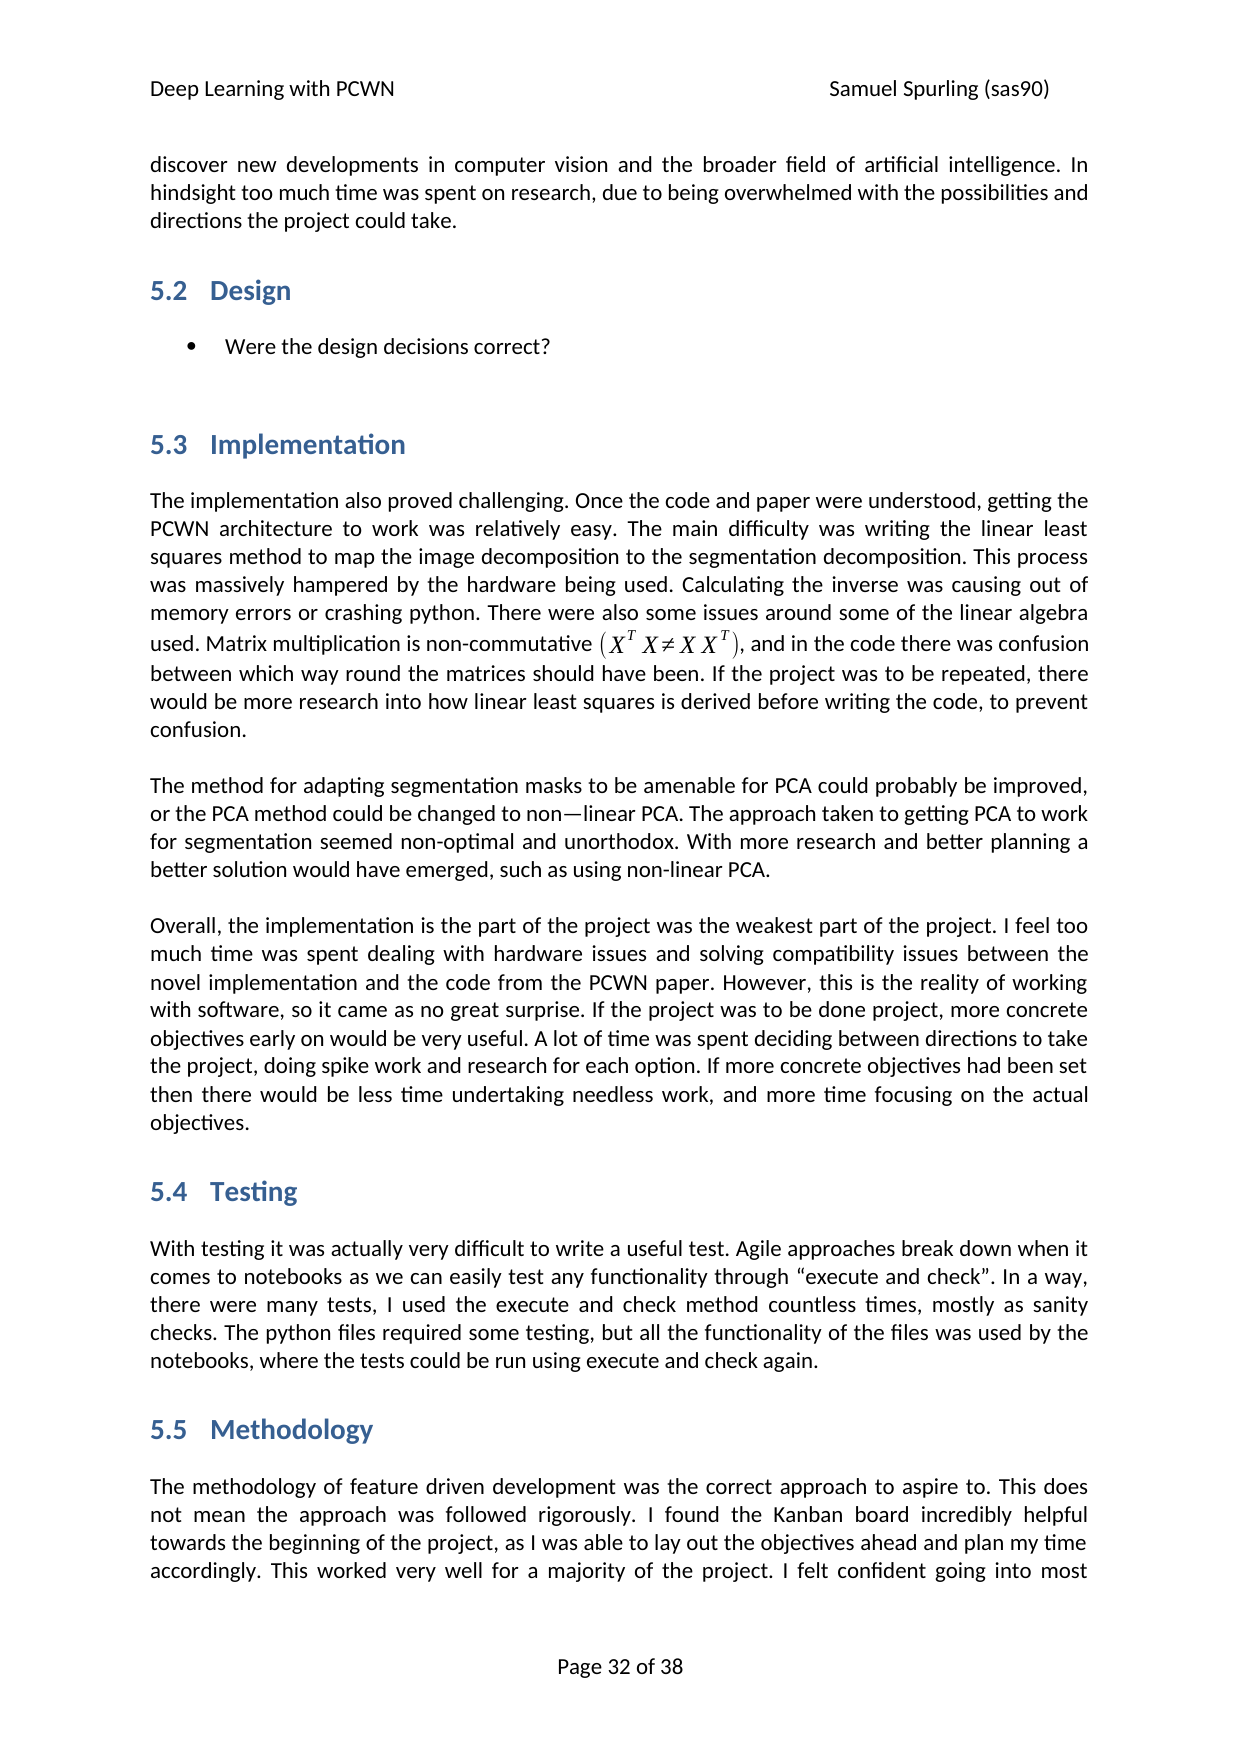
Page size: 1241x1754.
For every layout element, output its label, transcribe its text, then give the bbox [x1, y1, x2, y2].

list Were the design decisions correct? [187, 332, 1090, 360]
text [150, 150, 1090, 234]
subtitle Testing [150, 1173, 1090, 1209]
subtitle Implementation [150, 426, 1090, 461]
text With testing it was actually very difficult to write a useful test. Agile approaches break down when it comes to notebooks as we can easily test any functionality through “execute and check”. In a way, there were many tests, I used the execute and check method countless times, mostly as sanity checks. The python files required some testing, but all the functionality of the files was used by the notebooks, where the tests could be run using execute and check again. [150, 1234, 1090, 1374]
text The implementation also proved challenging. Once the code and paper were understood, getting the PCWN architecture to work was relatively easy. The main difficulty was writing the linear least squares method to map the image decomposition to the segmentation decomposition. This process was massively hampered by the hardware being used. Calculating the inverse was causing out of memory errors or crashing python. There were also some issues around some of the linear algebra used. Matrix multiplication is non-commutative , and in the code there was confusion between which way round the matrices should have been. If the project was to be repeated, there would be more research into how linear least squares is derived before writing the code, to prevent confusion. [150, 486, 1090, 743]
subtitle Methodology [150, 1411, 1090, 1447]
text The method for adapting segmentation masks to be amenable for PCA could probably be improved, or the PCA method could be changed to non—linear PCA. The approach taken to getting PCA to work for segmentation seemed non-optimal and unorthodox. With more research and better planning a better solution would have emerged, such as using non-linear PCA. [150, 771, 1090, 883]
text Overall, the implementation is the part of the project was the weakest part of the project. I feel too much time was spent dealing with hardware issues and solving compatibility issues between the novel implementation and the code from the PCWN paper. However, this is the reality of working with software, so it came as no great surprise. If the project was to be done project, more concrete objectives early on would be very useful. A lot of time was spent deciding between directions to take the project, doing spike work and research for each option. If more concrete objectives had been set then there would be less time undertaking needless work, and more time focusing on the actual objectives. [150, 912, 1090, 1136]
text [150, 1472, 1090, 1584]
subtitle Design [150, 272, 1090, 307]
